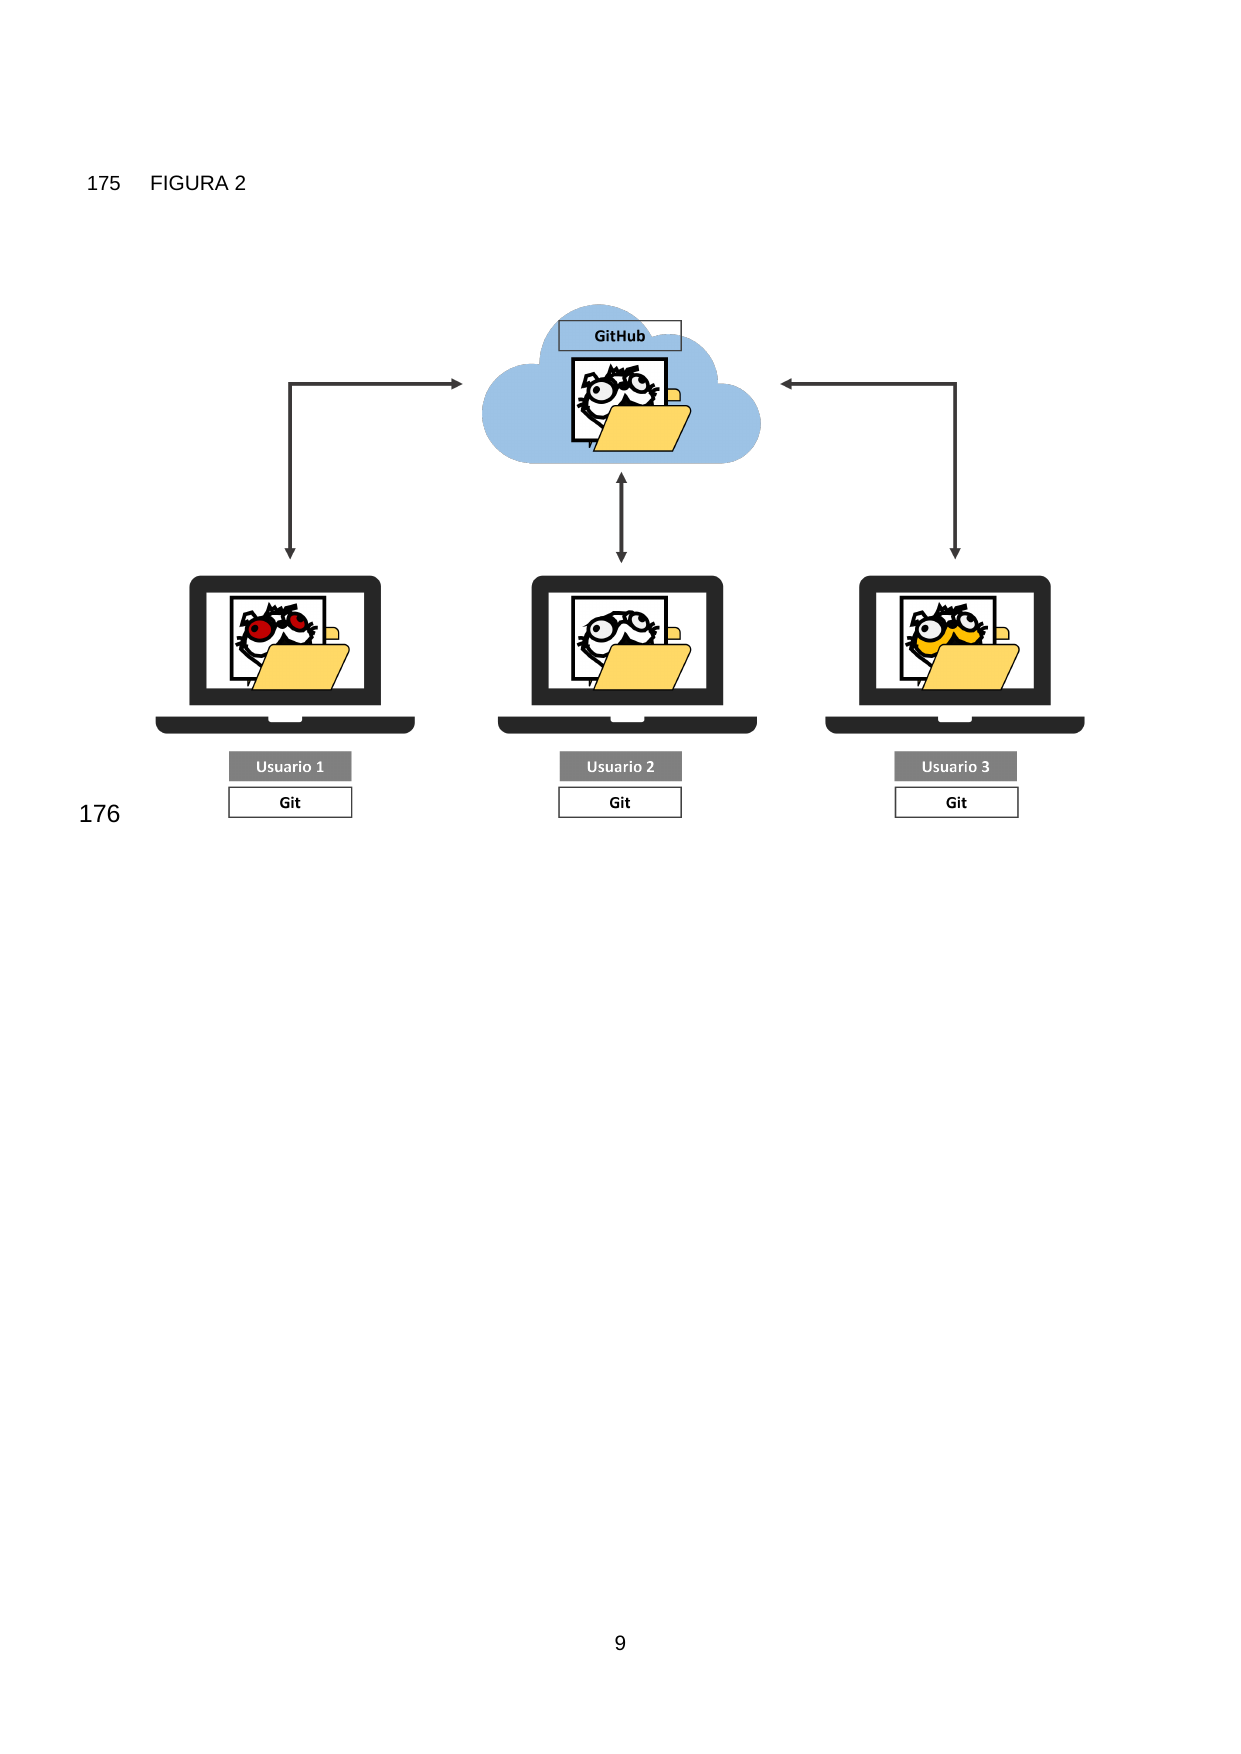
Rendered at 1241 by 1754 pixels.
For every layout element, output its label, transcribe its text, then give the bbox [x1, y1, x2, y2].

subtitle FIGURA 2 [150, 171, 1090, 195]
picture [150, 225, 1090, 823]
